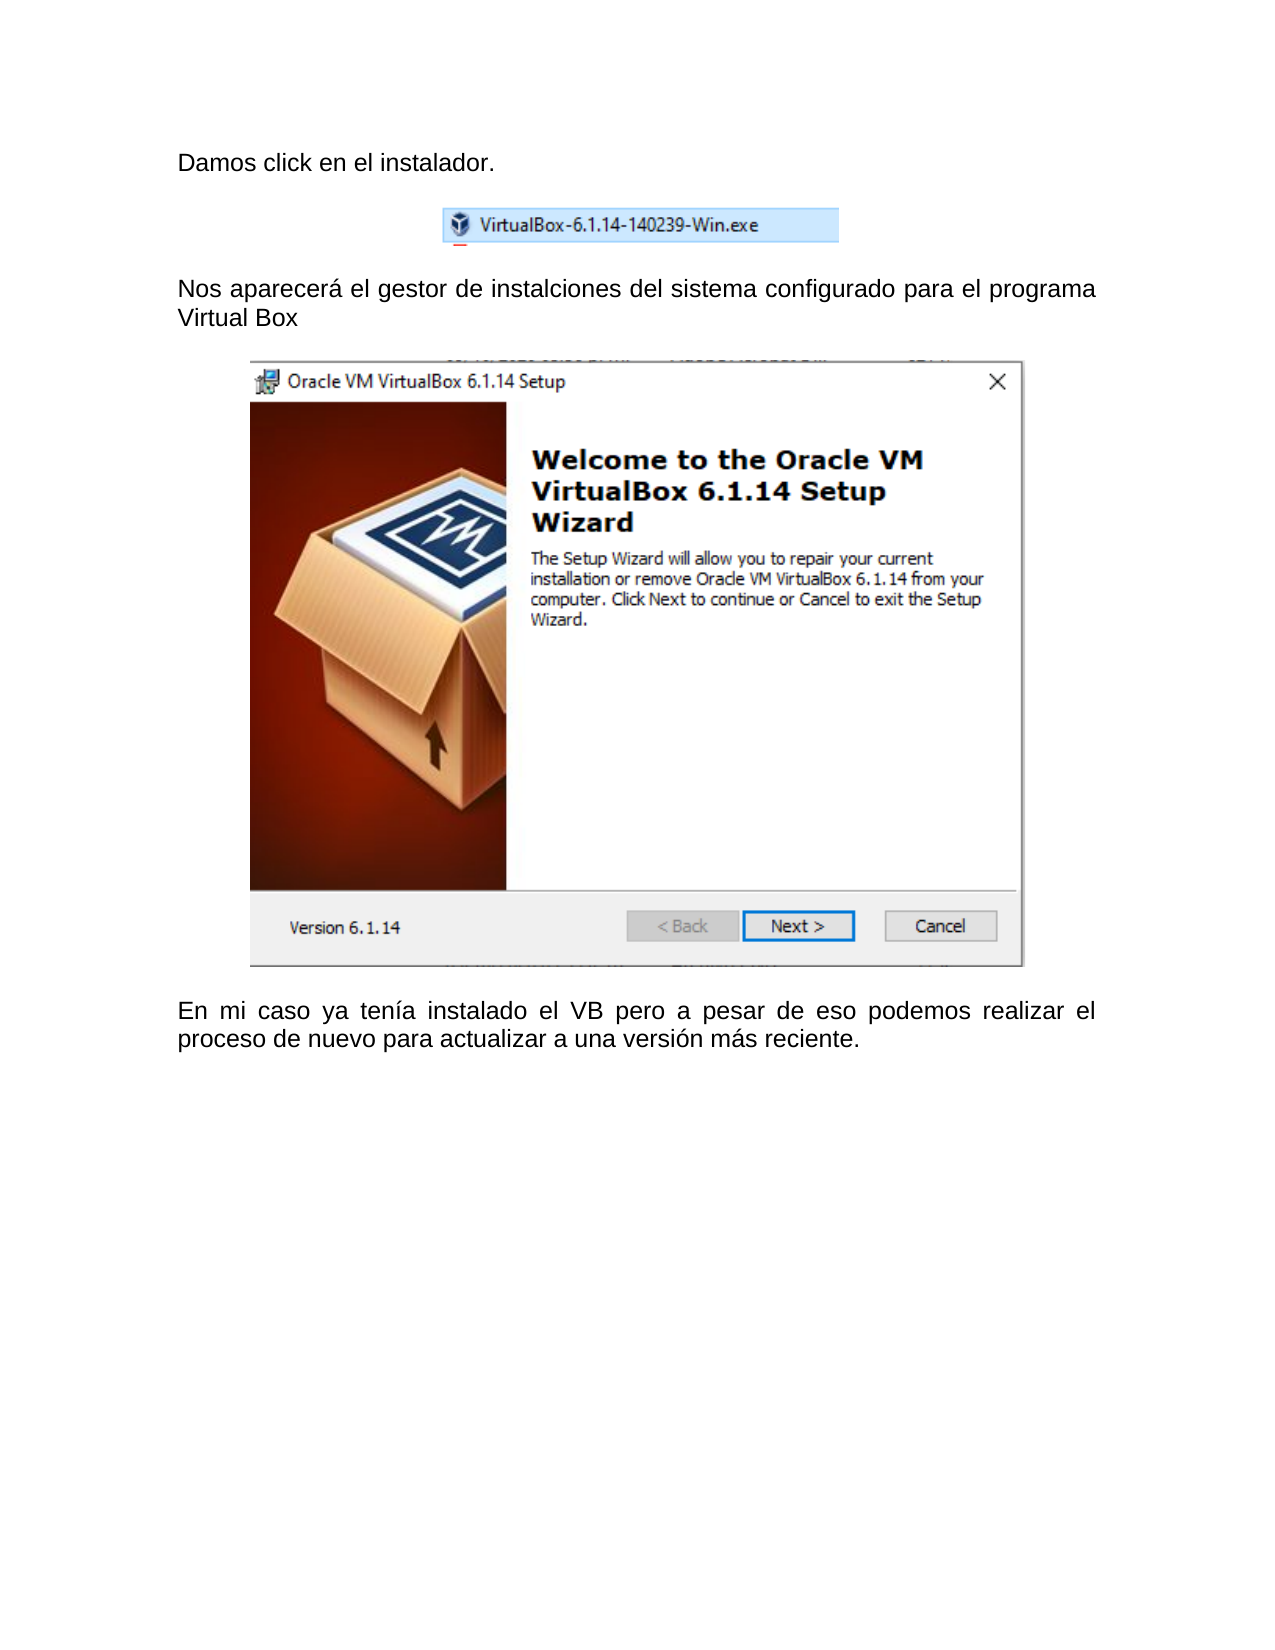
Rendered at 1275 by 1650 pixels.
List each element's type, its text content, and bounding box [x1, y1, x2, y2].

picture [250, 360, 1025, 967]
text Damos click en el instalador. [177, 148, 1098, 176]
text En mi caso ya tenía instalado el VB pero a pesar de eso podemos realizar el proceso de nuevo para actualizar a una versión más reciente. [177, 996, 1098, 1053]
picture [436, 205, 839, 246]
text Nos aparecerá el gestor de instalciones del sistema configurado para el programa Virtual Box [177, 274, 1098, 332]
